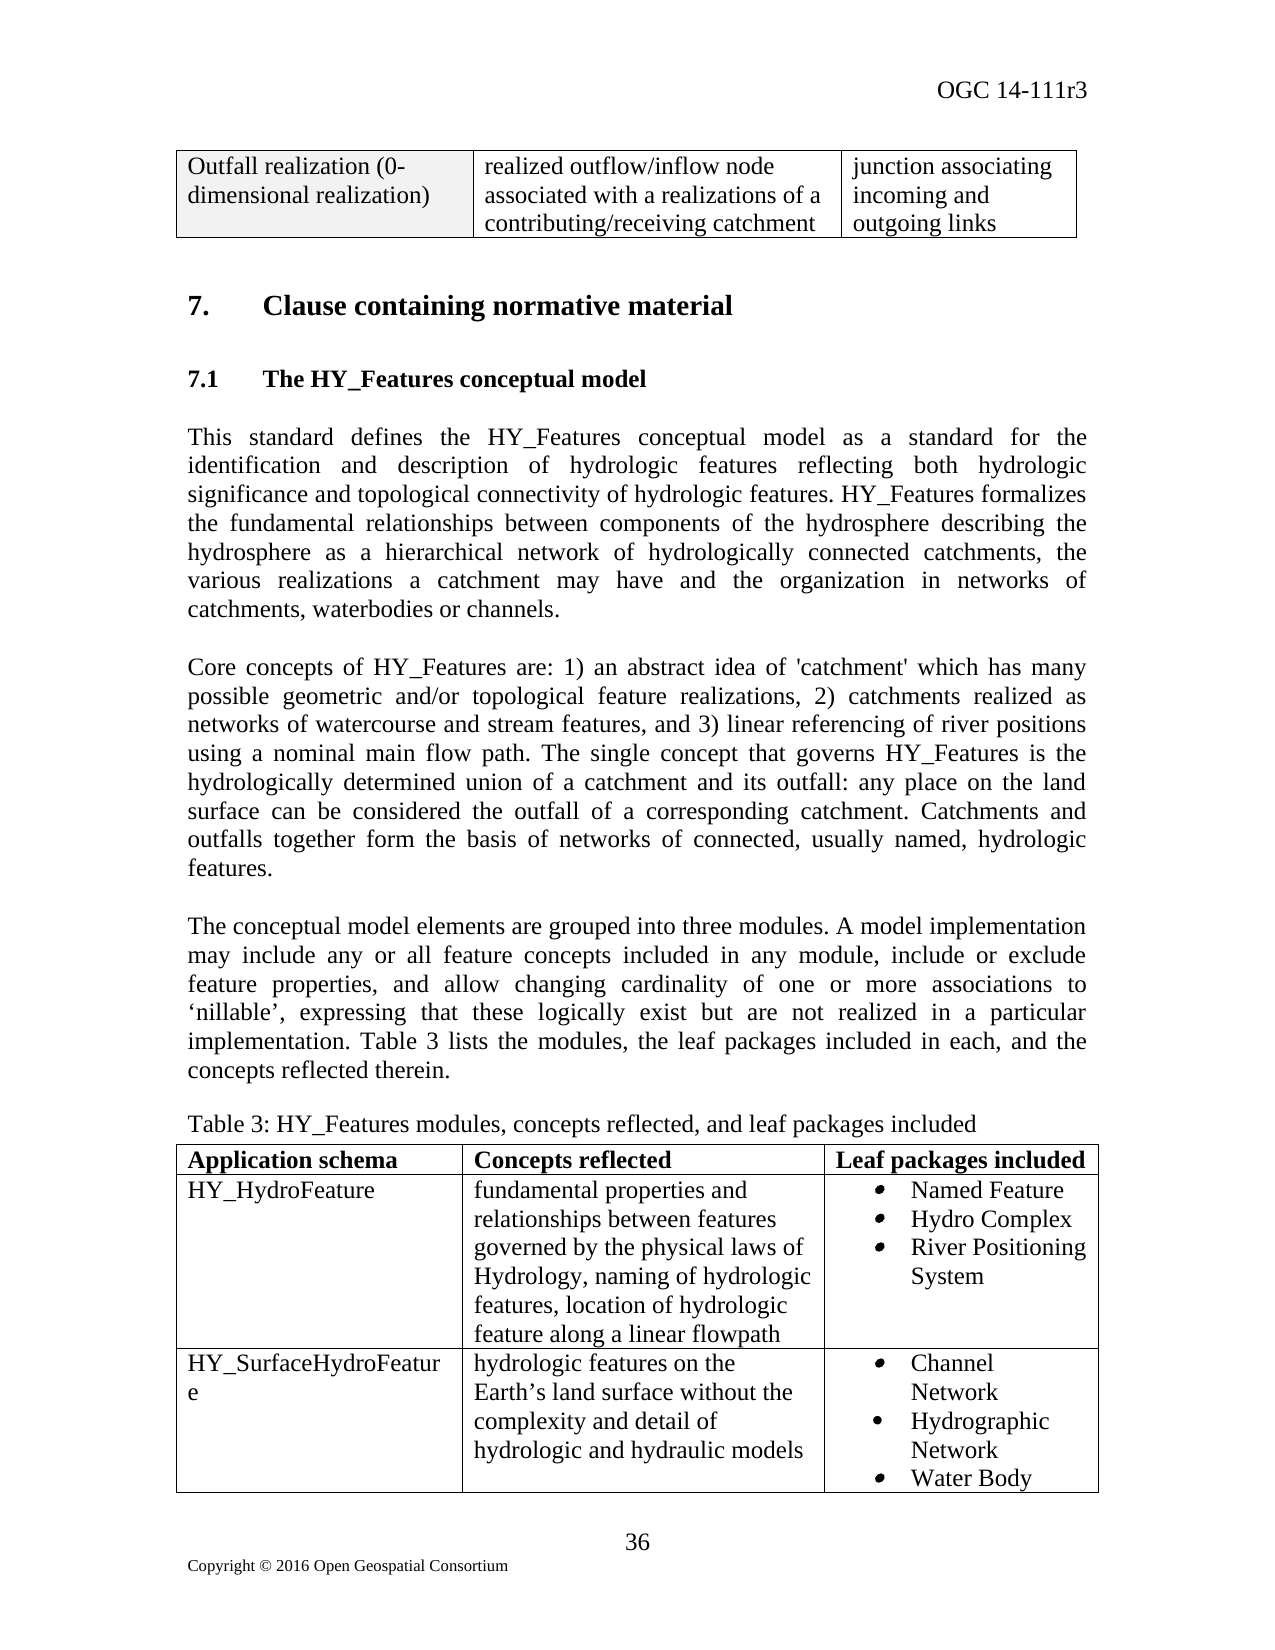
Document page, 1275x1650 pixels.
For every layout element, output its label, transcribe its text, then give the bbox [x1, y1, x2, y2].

subtitle Clause containing normative material [187, 288, 1087, 322]
text The conceptual model elements are grouped into three modules. A model implementation may include any or all feature concepts included in any module, include or exclude feature properties, and allow changing cardinality of one or more associations to ‘nillable’, expressing that these logically exist but are not realized in a particular implementation. Table 3 lists the modules, the leaf packages included in each, and the concepts reflected therein. [187, 911, 1087, 1084]
table_cell junction associating incoming and outgoing links [842, 151, 1076, 237]
text Core concepts of HY_Features are: 1) an abstract idea of 'catchment' which has many possible geometric and/or topological feature realizations, 2) catchments realized as networks of watercourse and stream features, and 3) linear referencing of river positions using a nominal main flow path. The single concept that governs HY_Features is the hydrologically determined union of a catchment and its outfall: any place on the land surface can be considered the outfall of a corresponding catchment. Catchments and outfalls together form the basis of networks of connected, usually named, hydrologic features. [187, 652, 1087, 882]
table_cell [177, 1349, 462, 1492]
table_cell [825, 1349, 1098, 1492]
table_header Application schema [177, 1145, 462, 1174]
table_cell Outfall realization (0-dimensional realization) [177, 151, 473, 237]
table_cell HY_HydroFeature [177, 1175, 462, 1347]
table_header Leaf packages included [825, 1145, 1098, 1174]
subtitle The HY_Features conceptual model [187, 364, 1087, 392]
table_cell Named Feature Hydro Complex River Positioning System [825, 1175, 1098, 1347]
table_cell realized outflow/inflow node associated with a realizations of a contributing/receiving catchment [474, 151, 841, 237]
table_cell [463, 1349, 824, 1492]
text This standard defines the HY_Features conceptual model as a standard for the identification and description of hydrologic features reflecting both hydrologic significance and topological connectivity of hydrologic features. HY_Features formalizes the fundamental relationships between components of the hydrosphere describing the hydrosphere as a hierarchical network of hydrologically connected catchments, the various realizations a catchment may have and the organization in networks of catchments, waterbodies or channels. [187, 422, 1087, 623]
table_cell fundamental properties and relationships between features governed by the physical laws of Hydrology, naming of hydrologic features, location of hydrologic feature along a linear flowpath [463, 1175, 824, 1347]
table_header Concepts reflected [463, 1145, 824, 1174]
